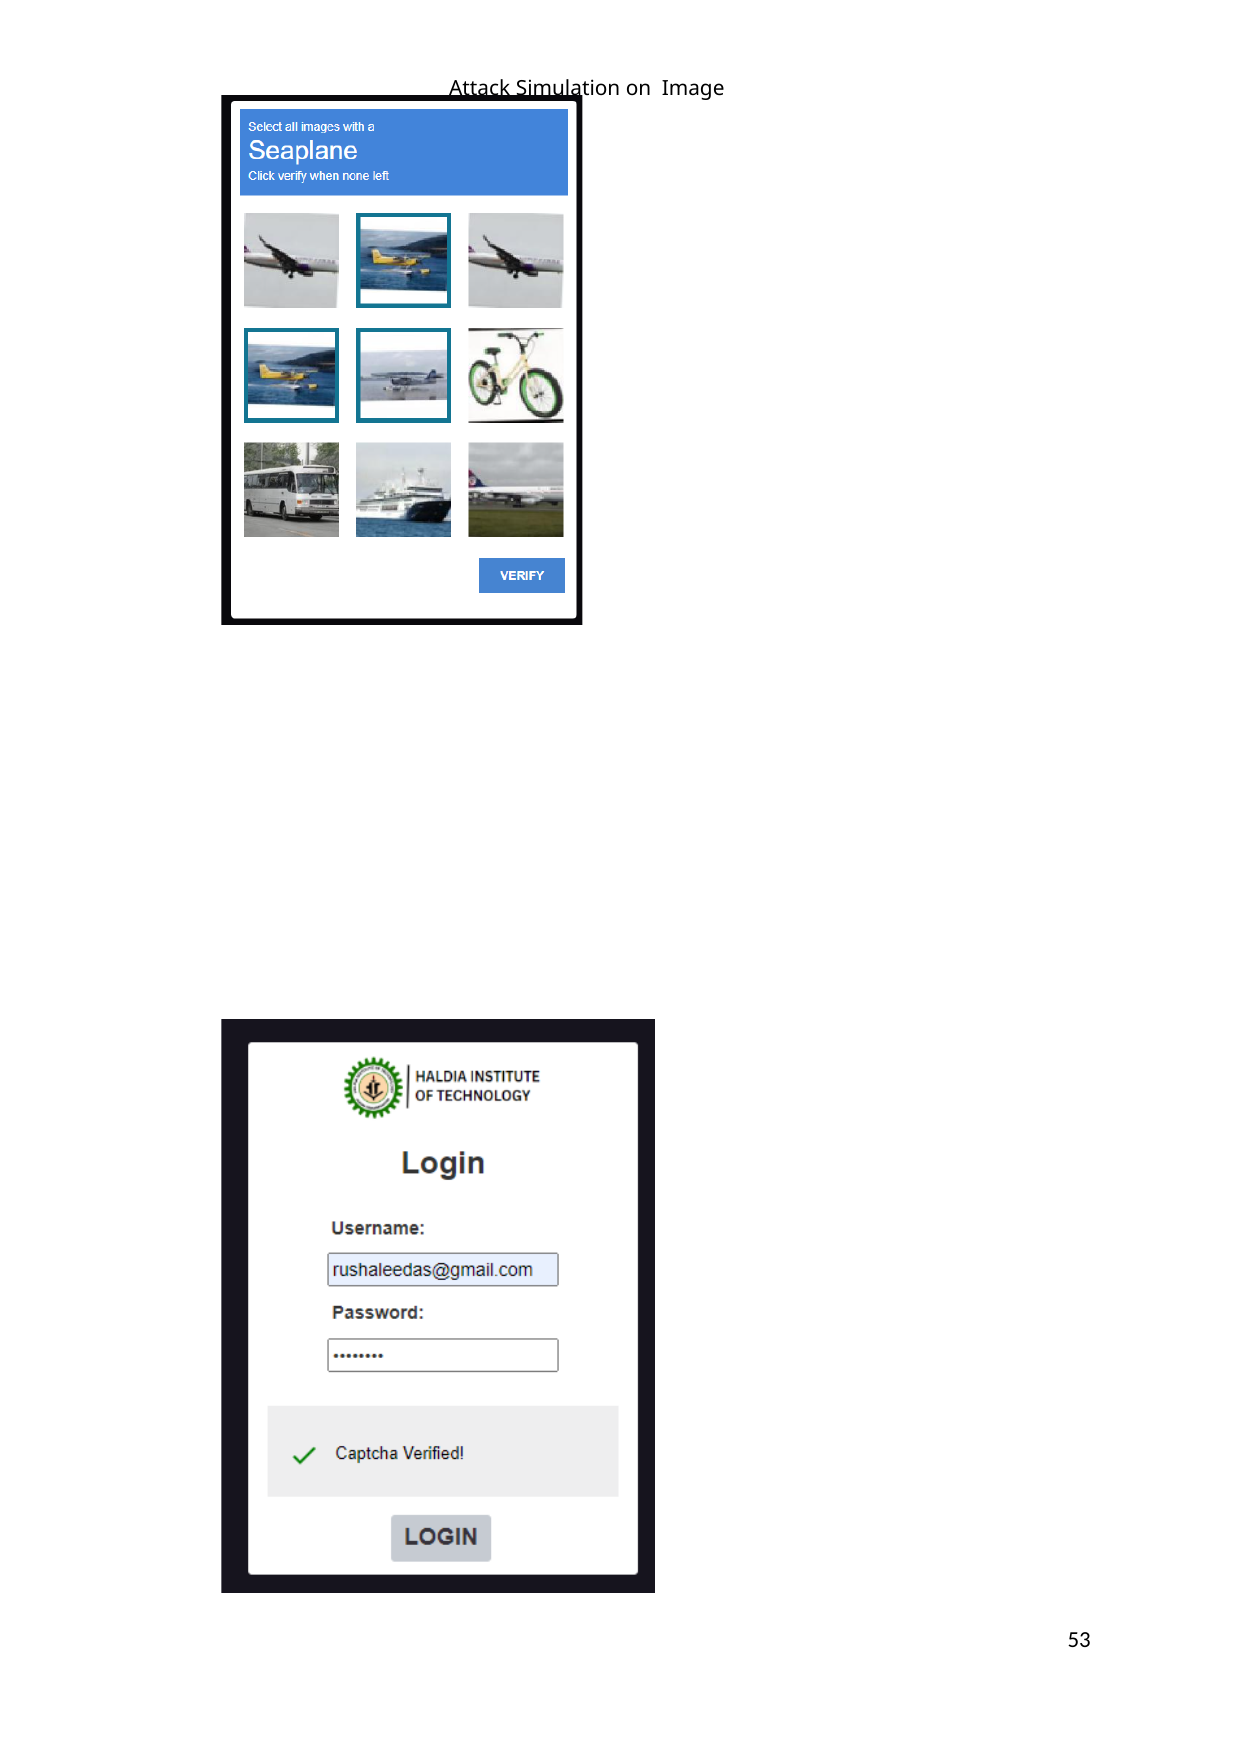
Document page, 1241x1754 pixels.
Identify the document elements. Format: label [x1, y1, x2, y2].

picture [221, 1019, 655, 1593]
picture [221, 95, 583, 625]
